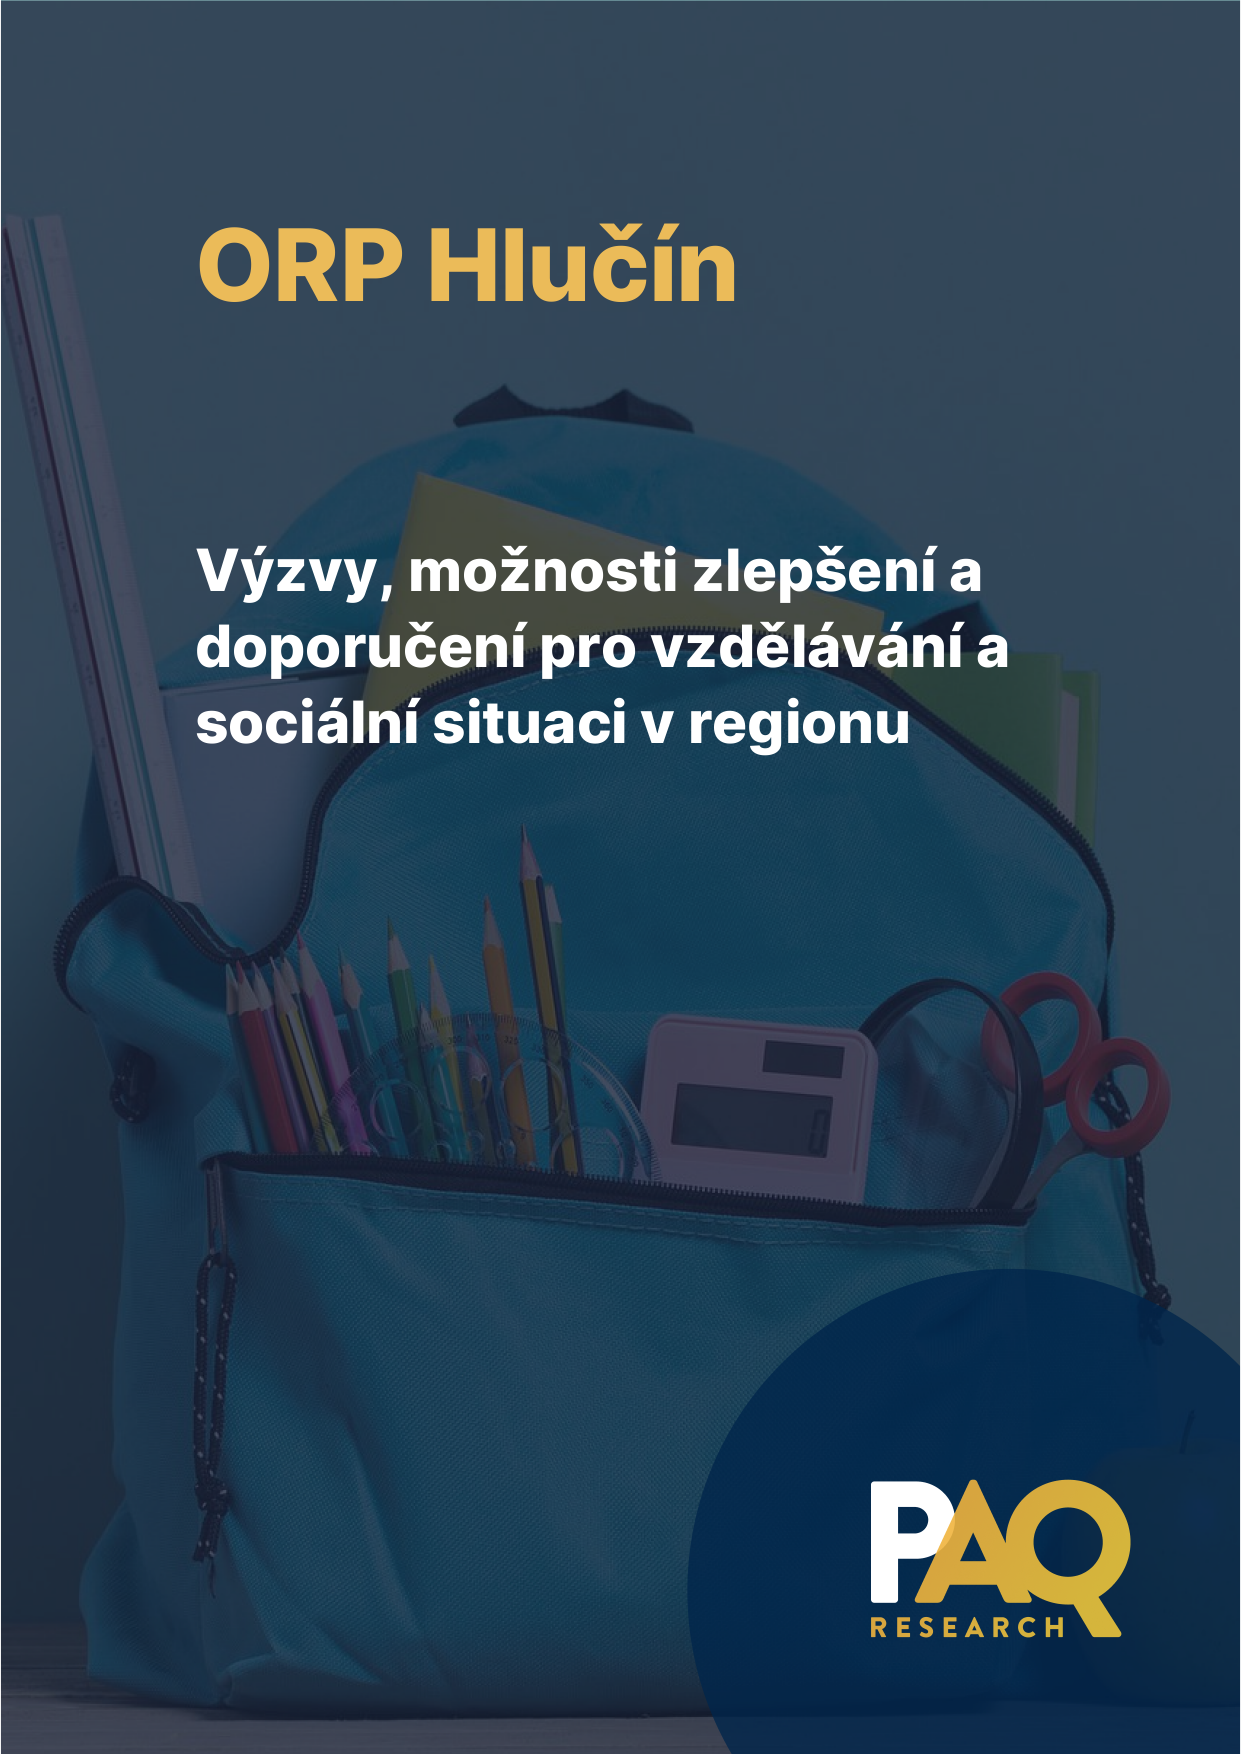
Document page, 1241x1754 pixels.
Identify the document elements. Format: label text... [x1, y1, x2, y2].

text ORP Hlučín [195, 205, 1045, 326]
text Výzvy, možnosti zlepšení a doporučení pro vzdělávání a sociální situaci v regionu [195, 534, 1045, 758]
picture [0, 0, 1241, 1754]
